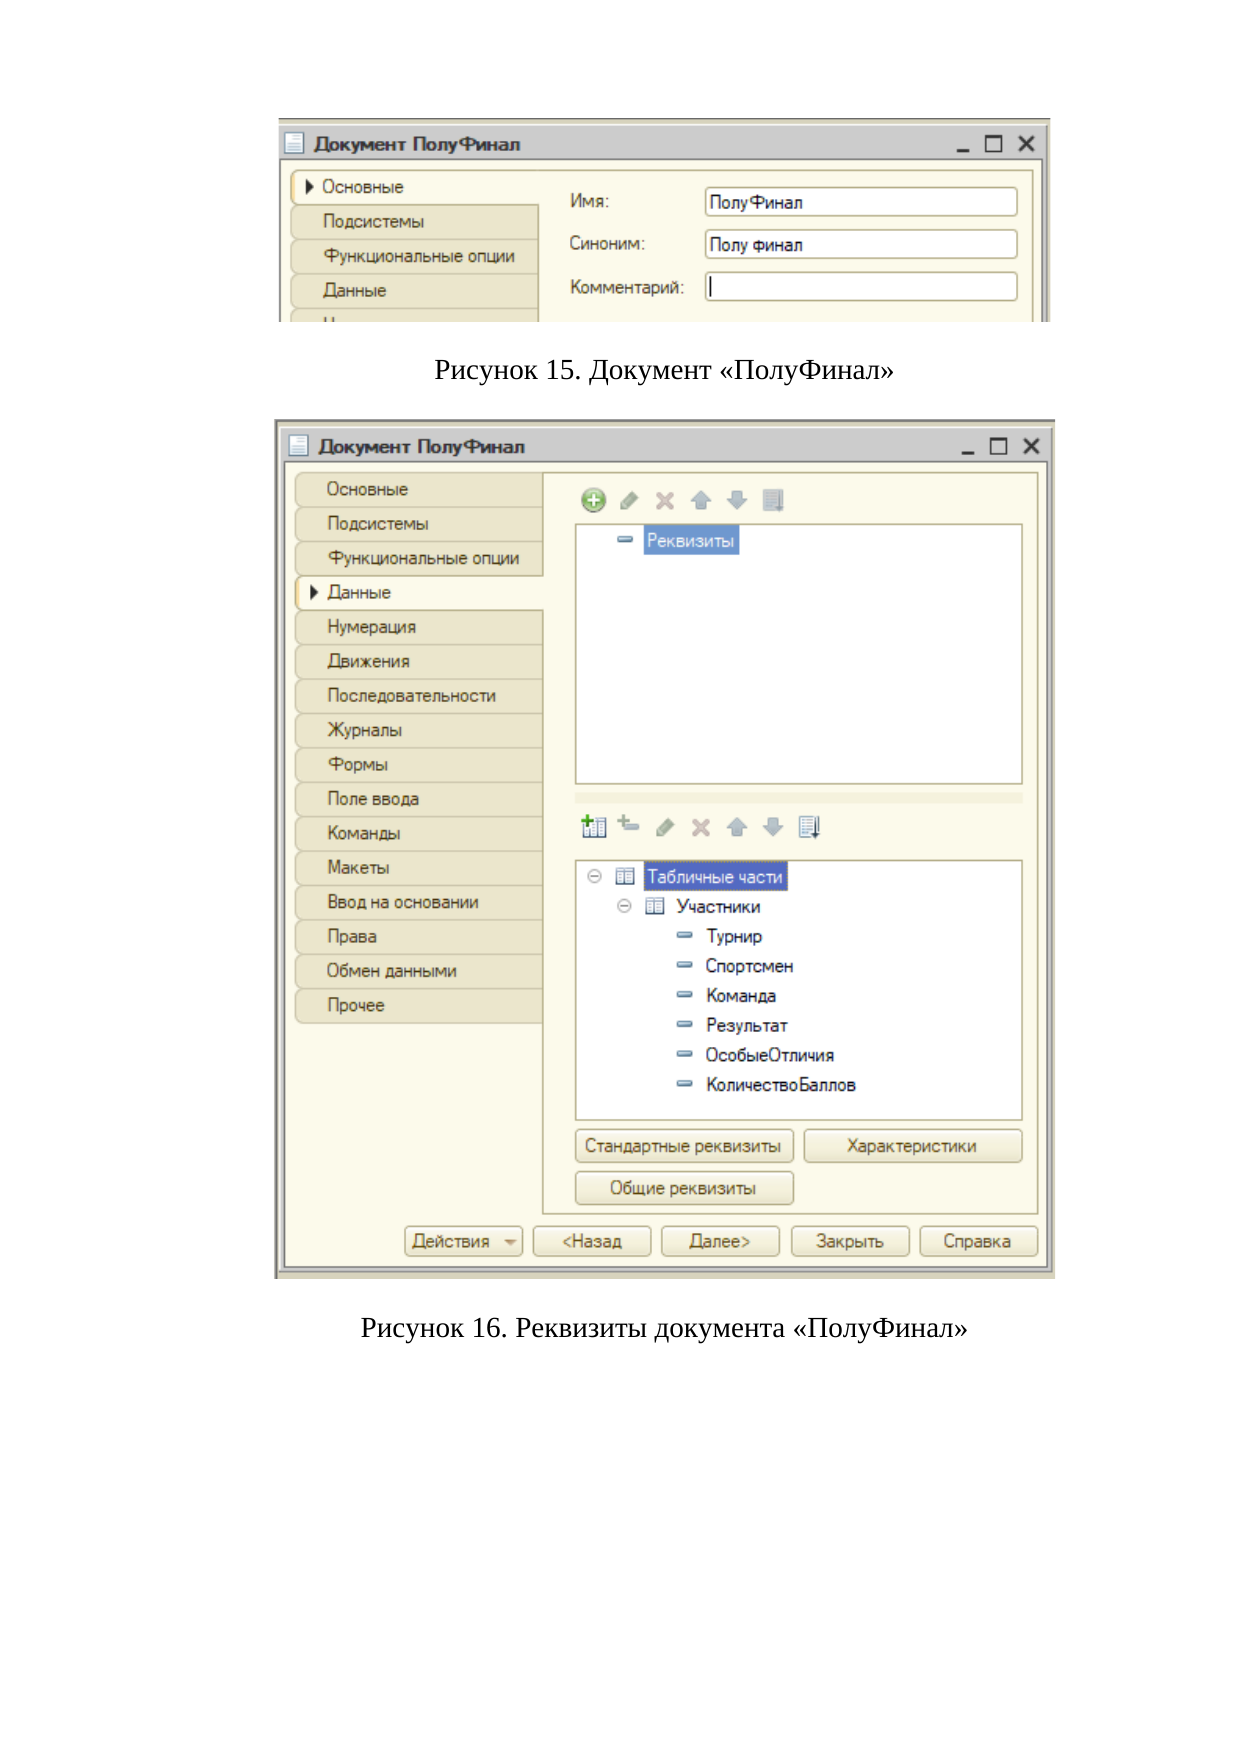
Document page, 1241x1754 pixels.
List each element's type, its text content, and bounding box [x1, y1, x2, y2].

picture [278, 118, 1051, 322]
text Рисунок 16. Реквизиты документа «ПолуФинал» [177, 1310, 1152, 1343]
text Рисунок 15. Документ «ПолуФинал» [177, 352, 1152, 386]
picture [273, 419, 1055, 1279]
